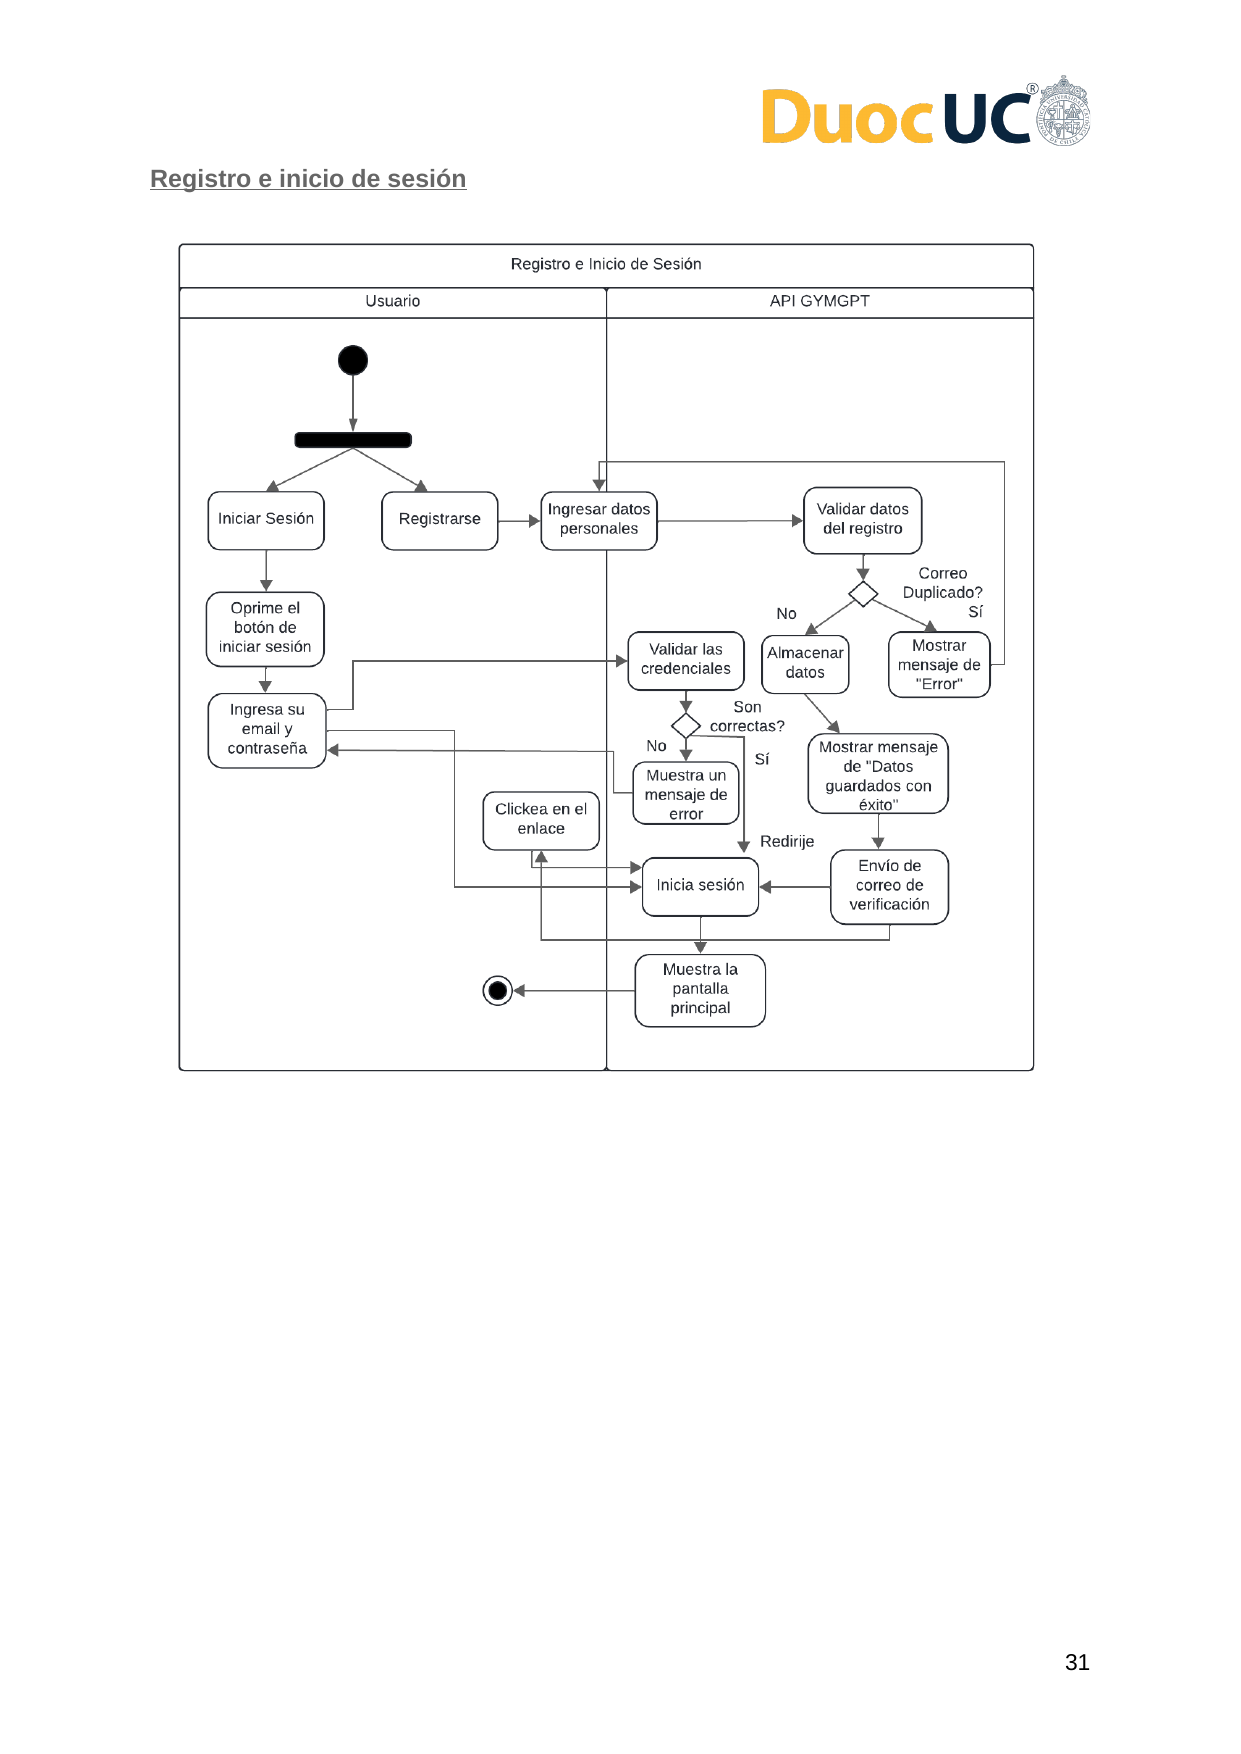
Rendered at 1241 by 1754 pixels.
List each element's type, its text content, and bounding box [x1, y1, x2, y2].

picture [150, 215, 1091, 1099]
subtitle Registro e inicio de sesión [150, 164, 1090, 193]
picture [762, 75, 1091, 146]
